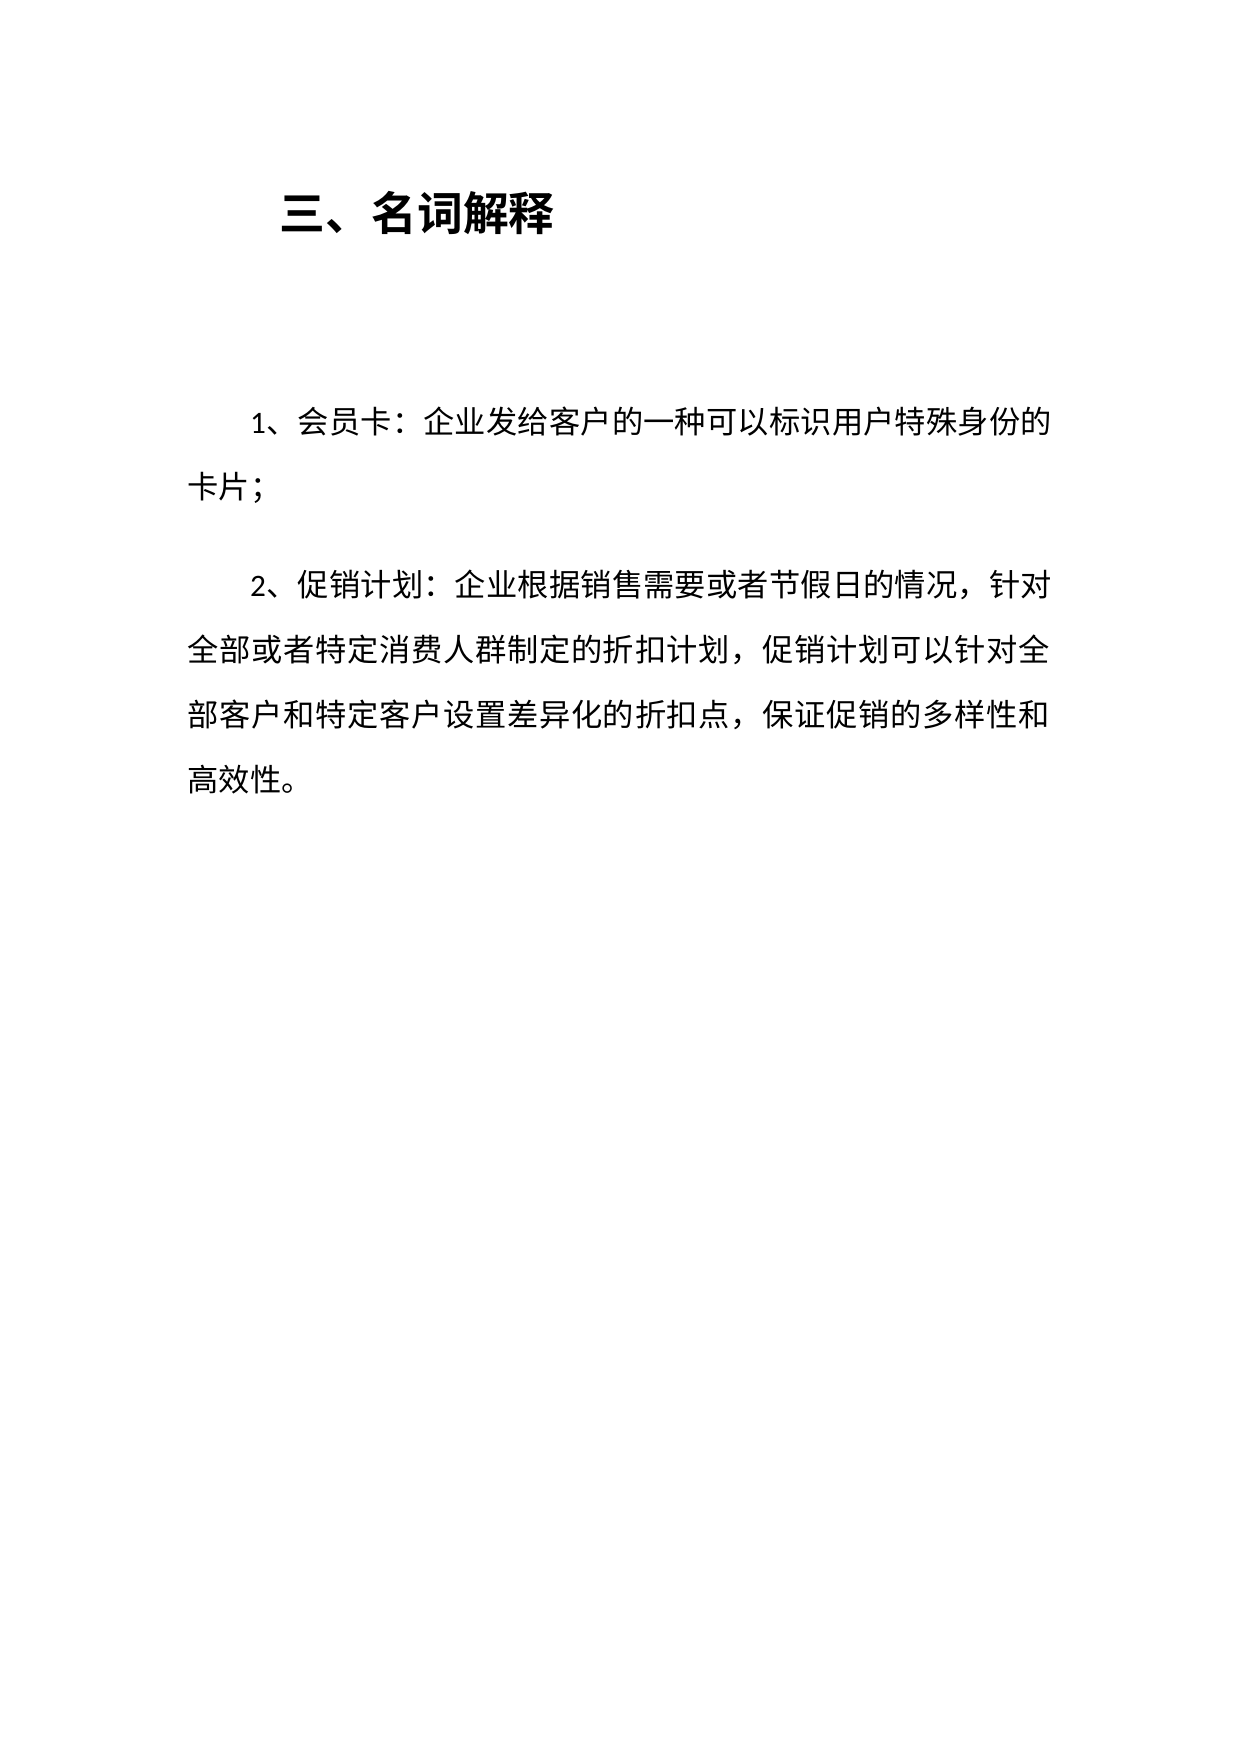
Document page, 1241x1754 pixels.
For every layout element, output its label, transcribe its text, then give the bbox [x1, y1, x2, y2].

text 1、会员卡：企业发给客户的一种可以标识用户特殊身份的卡片； [187, 387, 1053, 517]
text 2、促销计划：企业根据销售需要或者节假日的情况，针对全部或者特定消费人群制定的折扣计划，促销计划可以针对全部客户和特定客户设置差异化的折扣点，保证促销的多样性和高效性。 [187, 550, 1053, 810]
subtitle 三、名词解释 [187, 162, 1053, 259]
